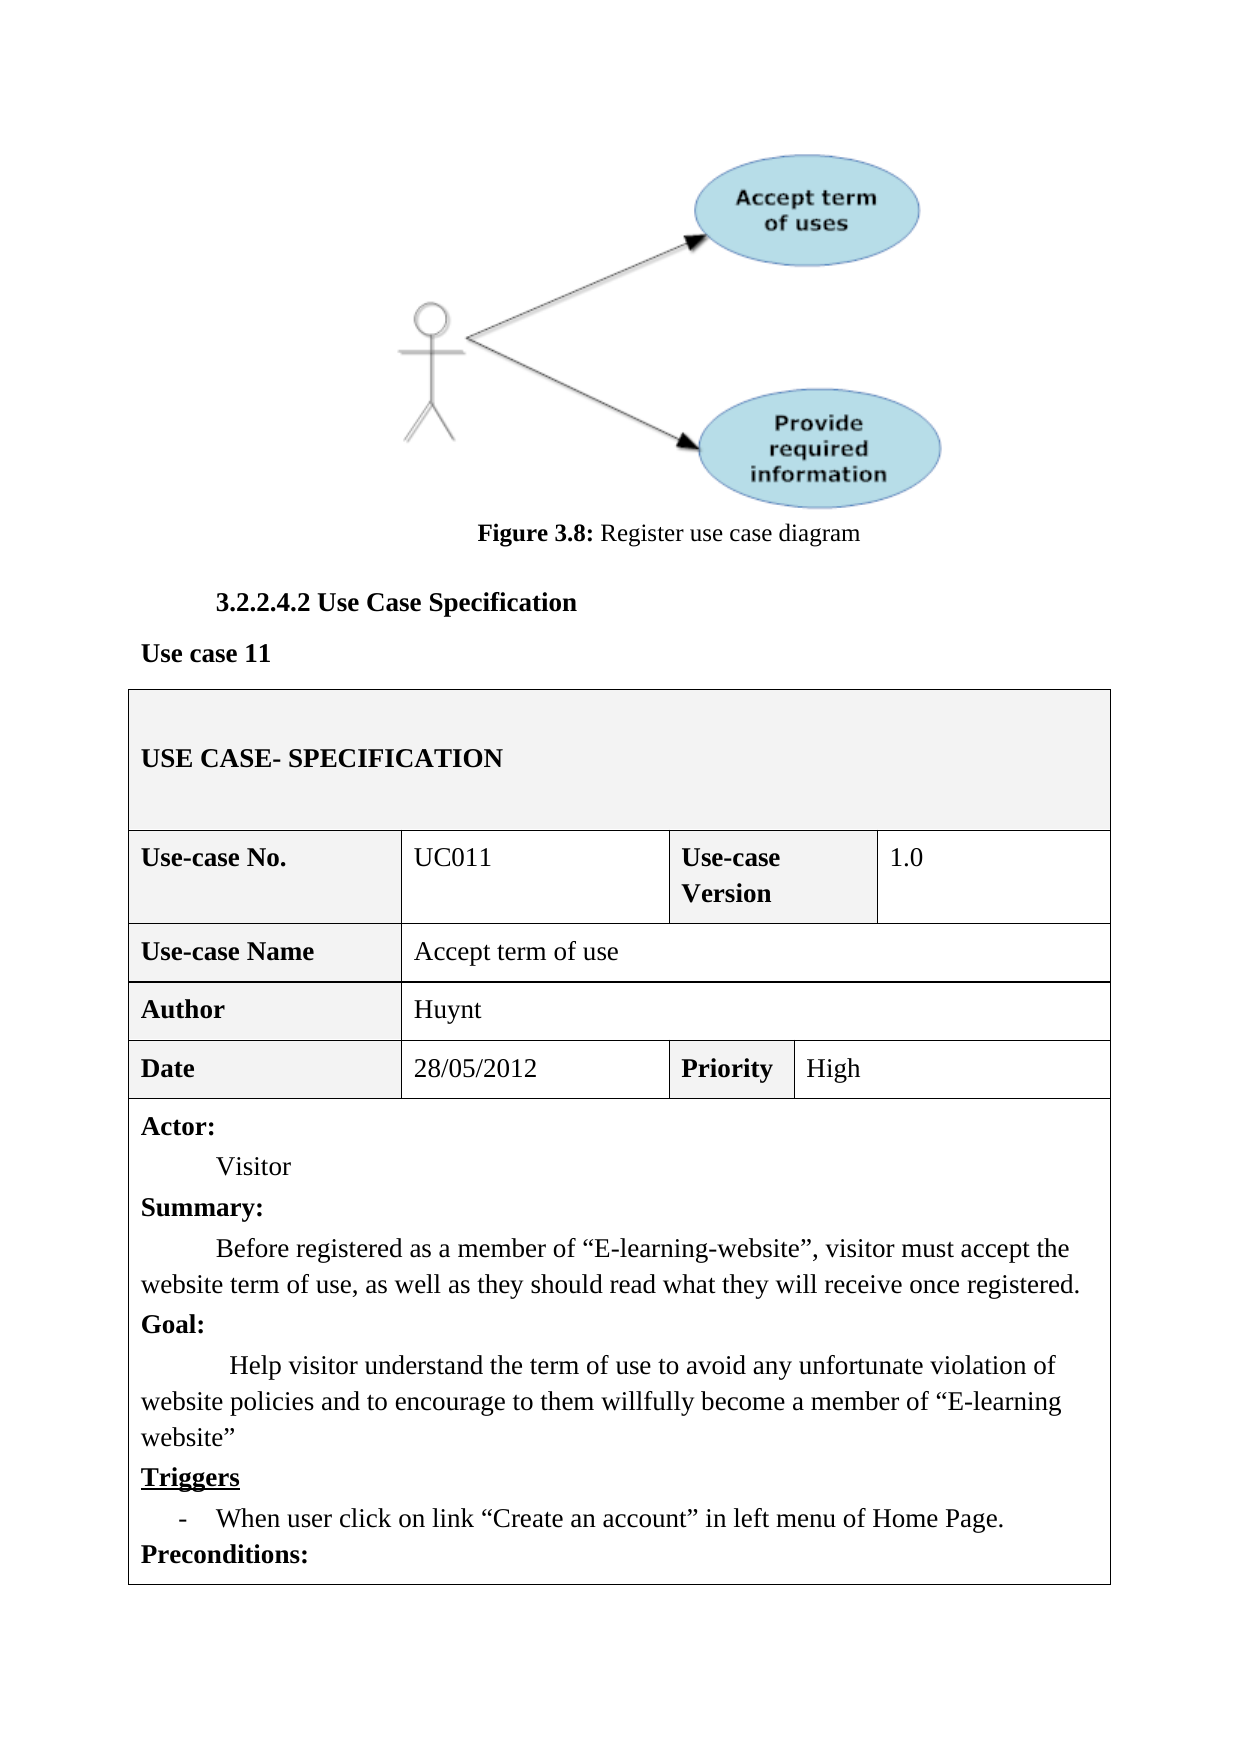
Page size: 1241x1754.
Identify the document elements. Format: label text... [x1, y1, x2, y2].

table_cell Author [129, 983, 401, 1039]
table_cell High [795, 1041, 1110, 1098]
picture [390, 147, 948, 514]
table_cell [129, 1099, 1110, 1584]
table_cell 1.0 [878, 831, 1110, 923]
table_cell UC011 [402, 831, 669, 923]
table_cell Huynt [402, 983, 1110, 1039]
text Use case 11 [141, 637, 1122, 669]
table_cell Date [129, 1041, 401, 1098]
table_cell Use-case No. [129, 831, 401, 923]
table_cell Use-case Name [129, 924, 401, 981]
table_cell Use-case Version [670, 831, 877, 923]
text 3.2.2.4.2 Use Case Specification [216, 586, 1122, 617]
text Figure 3.8: Register use case diagram [216, 518, 1122, 547]
table_cell Priority [670, 1041, 794, 1098]
table_cell 28/05/2012 [402, 1041, 669, 1098]
table_cell Accept term of use [402, 924, 1110, 981]
table_header USE CASE- SPECIFICATION [129, 690, 1110, 829]
